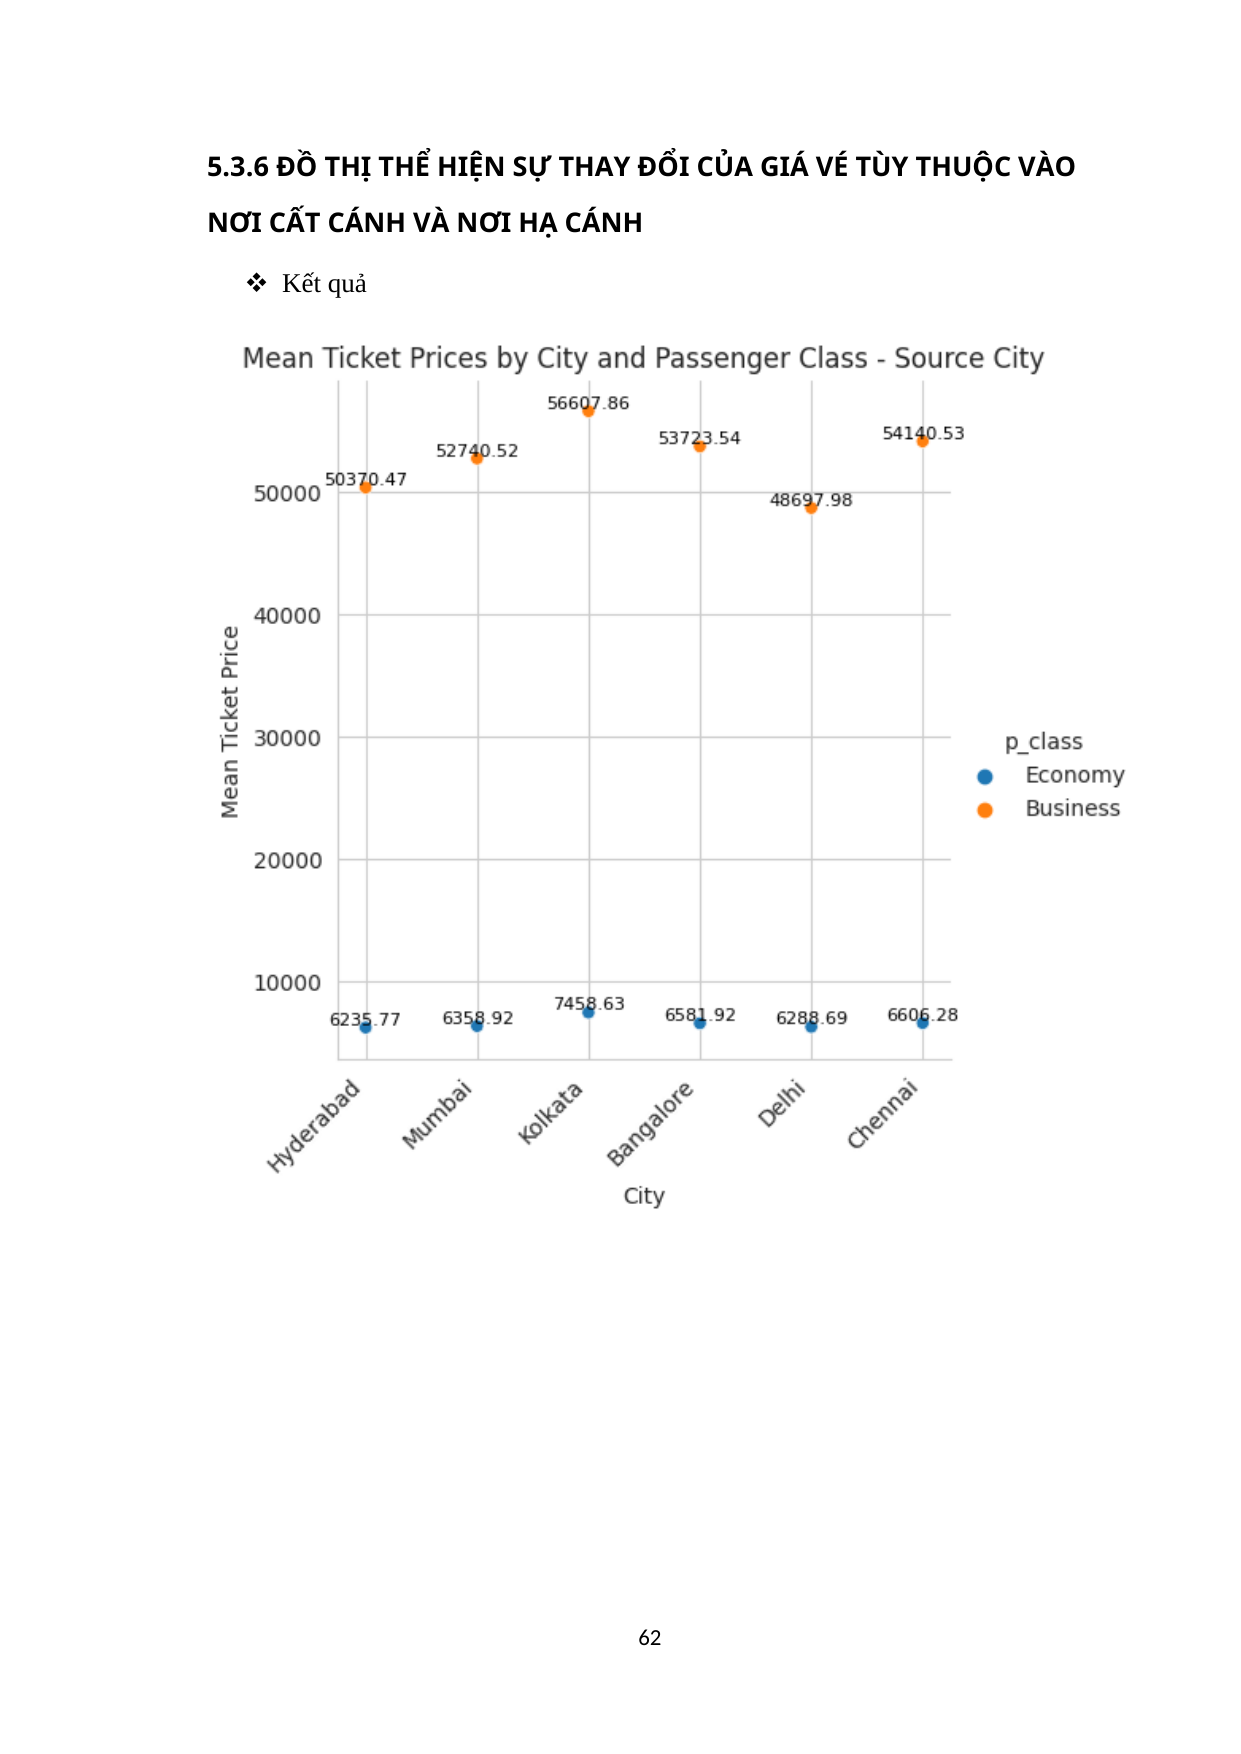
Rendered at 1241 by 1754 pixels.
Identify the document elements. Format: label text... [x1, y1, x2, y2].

subtitle 5.3.6 ĐỒ THỊ THỂ HIỆN SỰ THAY ĐỔI CỦA GIÁ VÉ TÙY THUỘC VÀO NƠI CẤT CÁNH VÀ NƠI HẠ CÁNH [207, 148, 1092, 240]
picture [206, 330, 1145, 1223]
list Kết quả [244, 267, 1092, 298]
